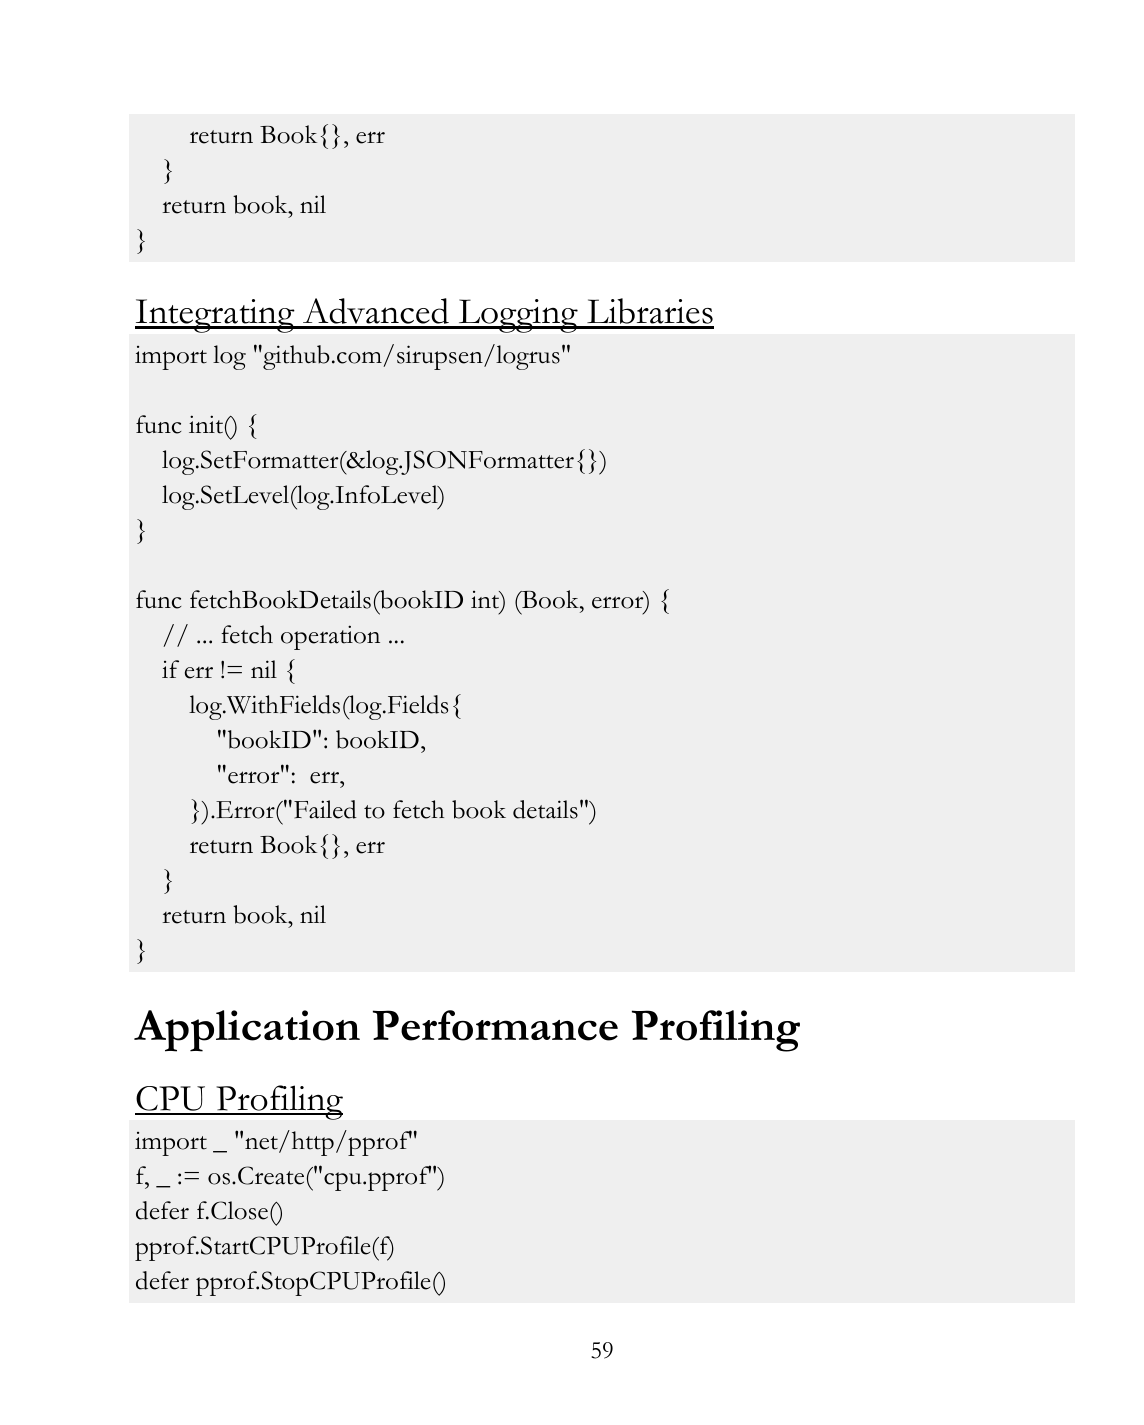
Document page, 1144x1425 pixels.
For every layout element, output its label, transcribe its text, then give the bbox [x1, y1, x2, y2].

text pprof.StartCPUProfile(f) [129, 1225, 1075, 1260]
text // ... fetch operation ... [129, 614, 1075, 649]
text f, _ := os.Create("cpu.pprof") [129, 1155, 1075, 1190]
text return Book{}, err [129, 824, 1075, 859]
text import _ "net/http/pprof" [129, 1120, 1075, 1155]
text "bookID": bookID, [129, 719, 1075, 754]
text return Book{}, err [129, 114, 1075, 149]
subtitle Integrating Advanced Logging Libraries [135, 291, 1069, 334]
text return book, nil [129, 894, 1075, 929]
text } [129, 219, 1075, 262]
text "error": err, [129, 754, 1075, 789]
text func init() { [129, 404, 1075, 439]
text log.SetFormatter(&log.JSONFormatter{}) [129, 439, 1075, 474]
text } [129, 929, 1075, 972]
text defer f.Close() [129, 1190, 1075, 1225]
text return book, nil [129, 184, 1075, 219]
subtitle Application Performance Profiling [135, 1001, 1069, 1053]
text } [129, 509, 1075, 544]
text }).Error("Failed to fetch book details") [129, 789, 1075, 824]
text } [129, 149, 1075, 184]
text defer pprof.StopCPUProfile() [129, 1260, 1075, 1303]
text if err != nil { [129, 649, 1075, 684]
text import log "github.com/sirupsen/logrus" [129, 334, 1075, 369]
text func fetchBookDetails(bookID int) (Book, error) { [129, 579, 1075, 614]
subtitle CPU Profiling [135, 1078, 1069, 1120]
text log.WithFields(log.Fields{ [129, 684, 1075, 719]
text log.SetLevel(log.InfoLevel) [129, 474, 1075, 509]
text } [129, 859, 1075, 894]
